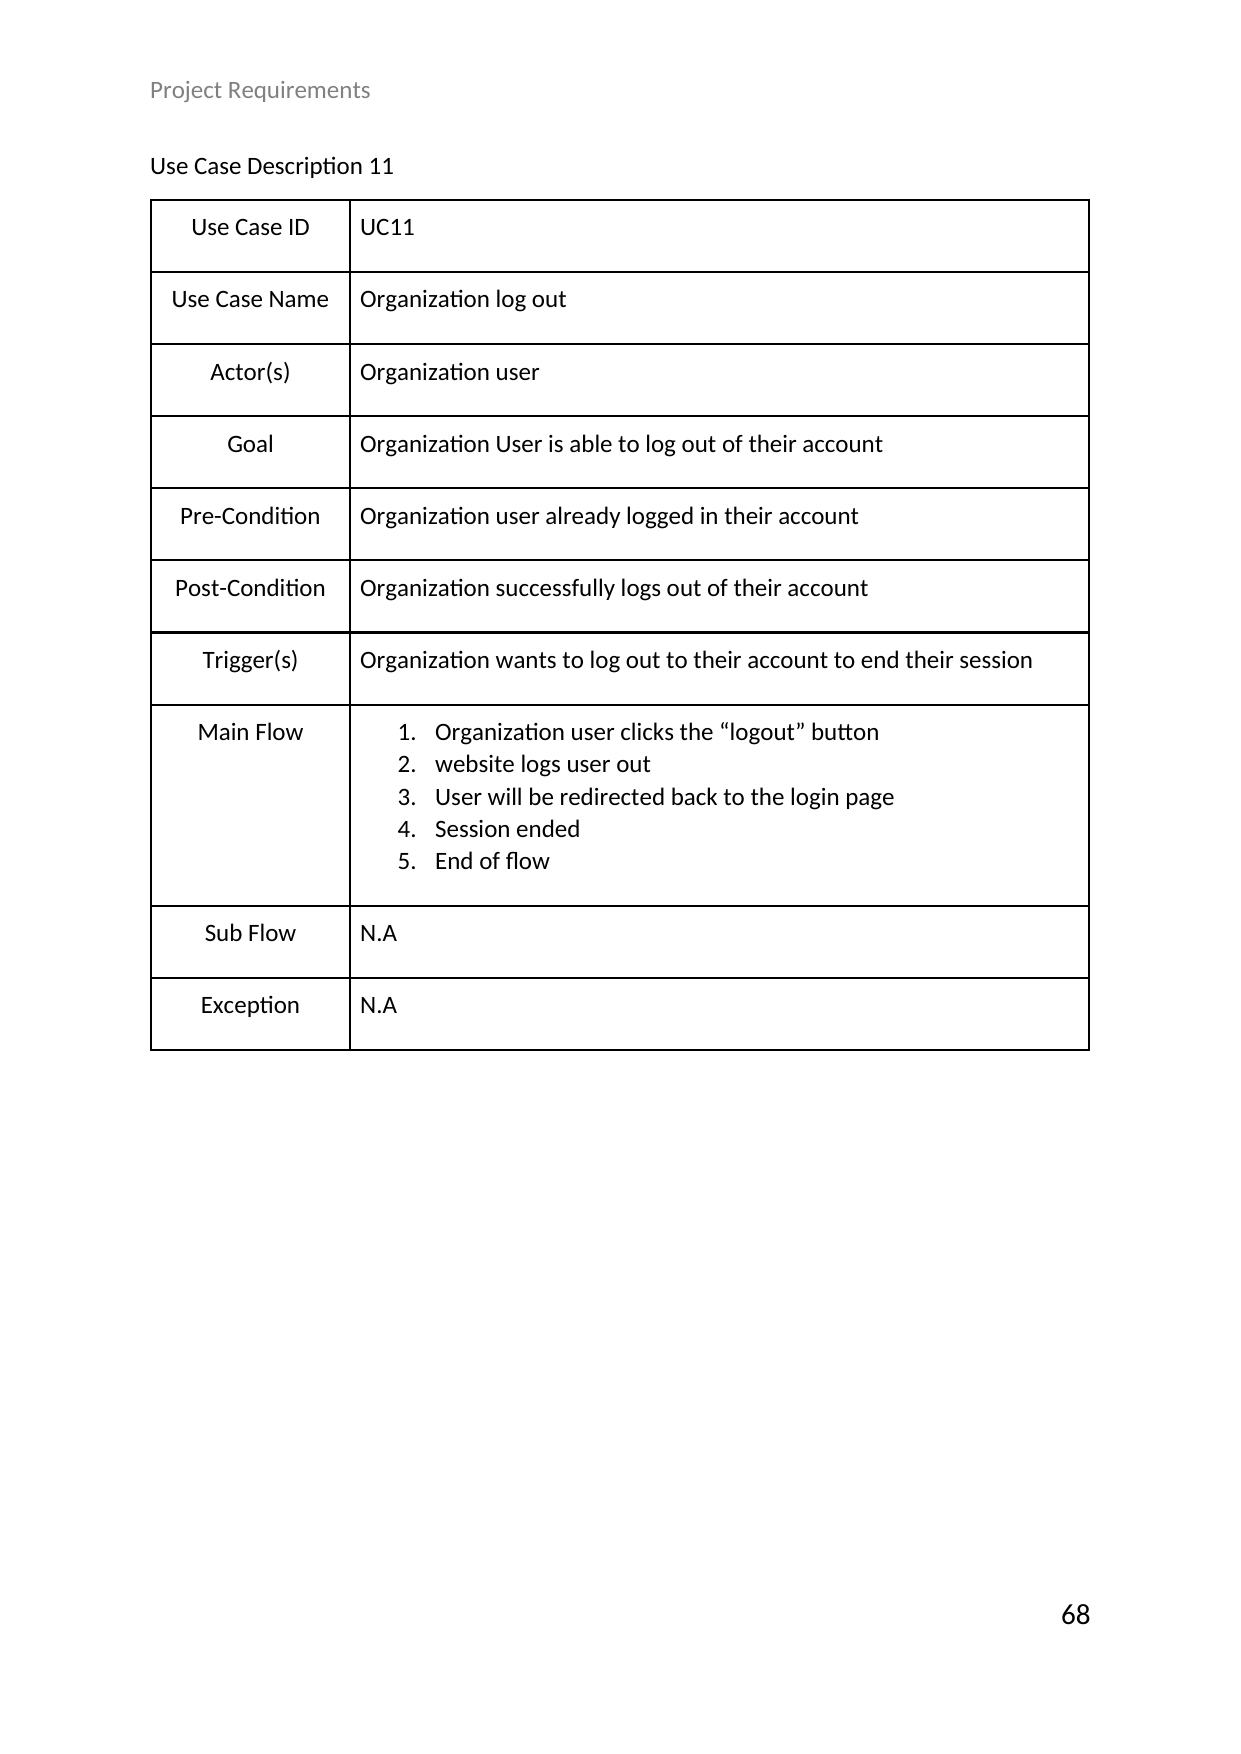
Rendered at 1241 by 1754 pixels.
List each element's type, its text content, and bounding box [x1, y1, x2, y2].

text Use Case Description 11 [150, 150, 1090, 181]
table_cell Organization user already logged in their account [351, 489, 1088, 559]
table_cell Use Case Name [152, 273, 349, 343]
table_cell Organization log out [351, 273, 1088, 343]
table_cell Organization wants to log out to their account to end their session [351, 634, 1088, 703]
table_cell Organization user [351, 345, 1088, 415]
table_cell Post-Condition [152, 561, 349, 631]
table_cell N.A [351, 907, 1088, 977]
table_cell Pre-Condition [152, 489, 349, 559]
table_cell Organization successfully logs out of their account [351, 561, 1088, 631]
table_header UC11 [351, 201, 1088, 271]
table_cell Exception [152, 979, 349, 1049]
table_cell Goal [152, 417, 349, 487]
table_cell Actor(s) [152, 345, 349, 415]
table_cell Organization User is able to log out of their account [351, 417, 1088, 487]
table_cell Sub Flow [152, 907, 349, 977]
table_cell N.A [351, 979, 1088, 1049]
table_cell Trigger(s) [152, 634, 349, 703]
table_cell Organization user clicks the “logout” button website logs user out User will be redirected back to the login page Session ended End of flow [351, 706, 1088, 905]
table_cell Main Flow [152, 706, 349, 905]
table_header Use Case ID [152, 201, 349, 271]
